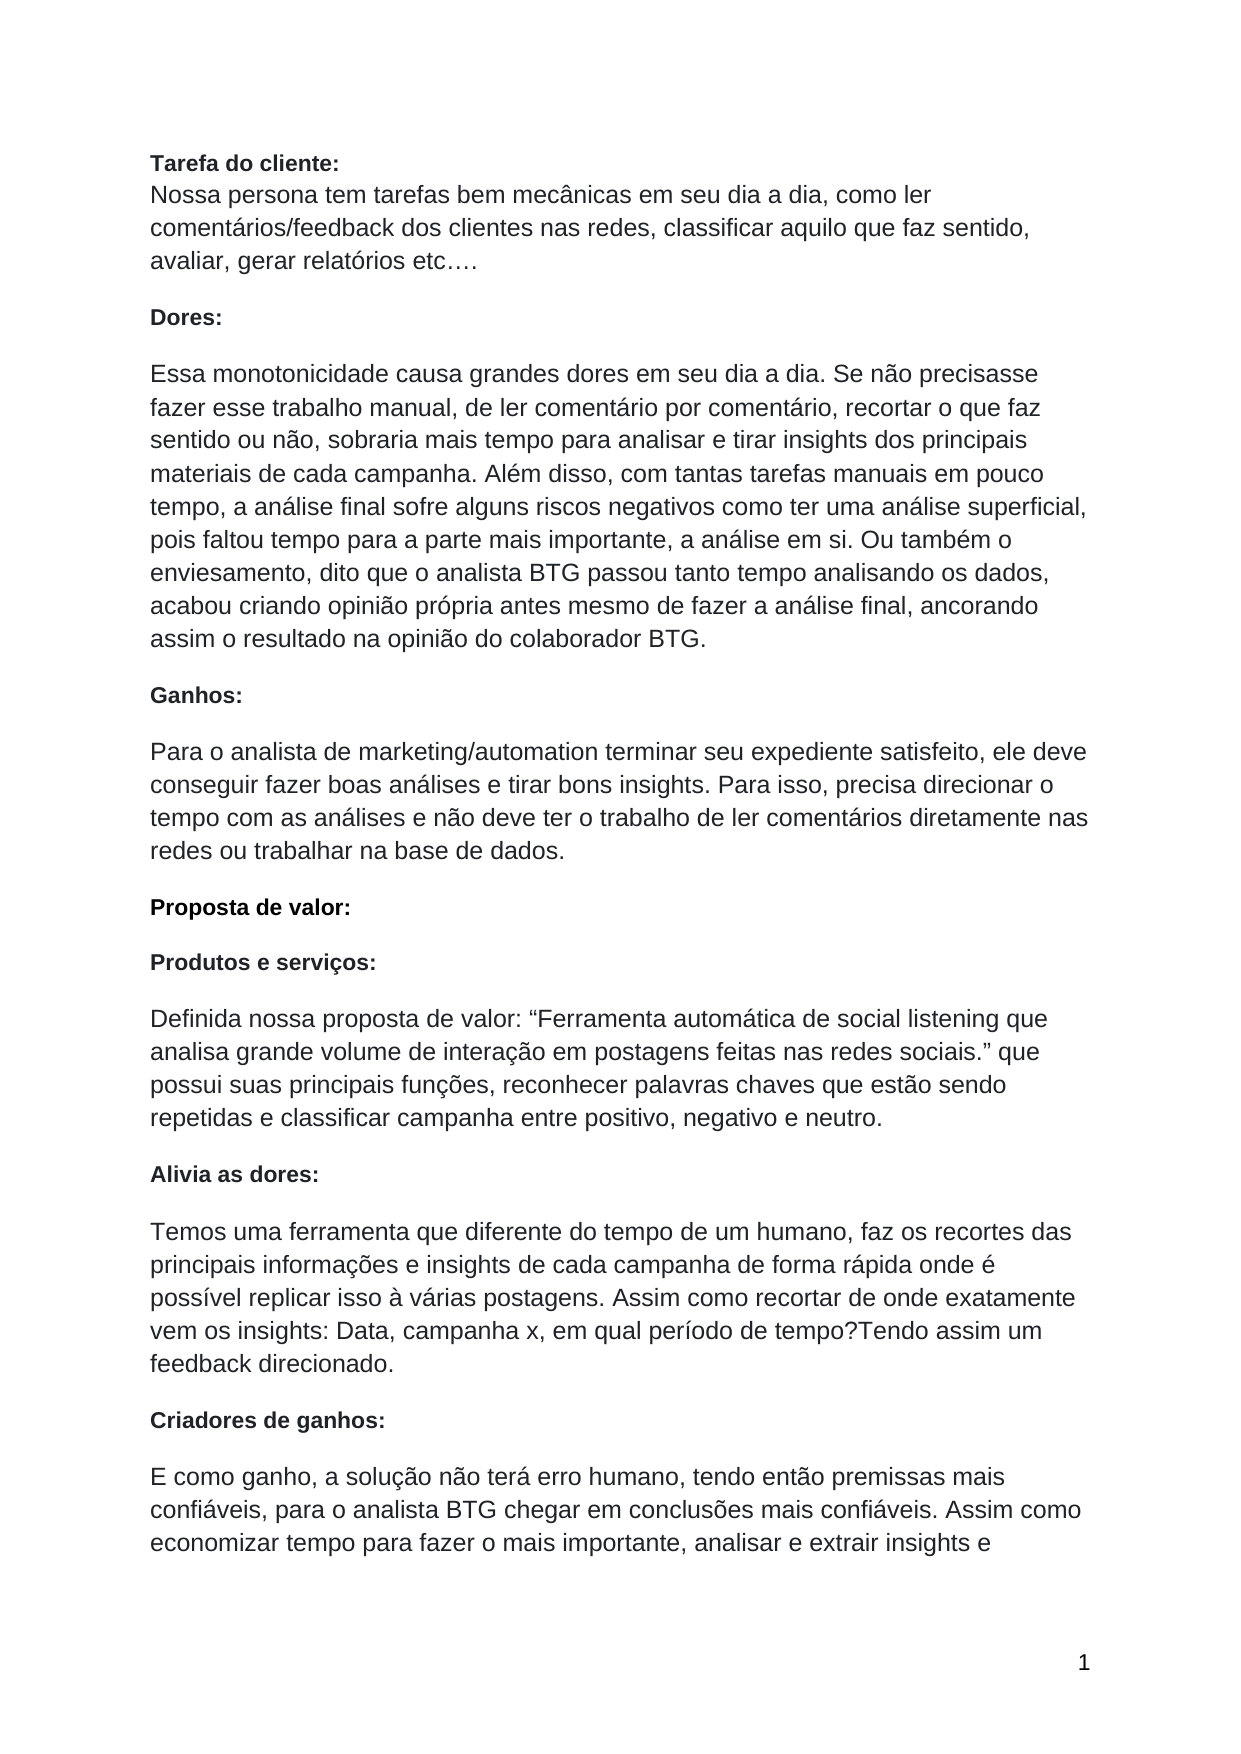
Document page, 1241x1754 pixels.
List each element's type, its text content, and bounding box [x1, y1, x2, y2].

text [150, 1462, 1090, 1557]
text Essa monotonicidade causa grandes dores em seu dia a dia. Se não precisasse fazer esse trabalho manual, de ler comentário por comentário, recortar o que faz sentido ou não, sobraria mais tempo para analisar e tirar insights dos principais materiais de cada campanha. Além disso, com tantas tarefas manuais em pouco tempo, a análise final sofre alguns riscos negativos como ter uma análise superficial, pois faltou tempo para a parte mais importante, a análise em si. Ou também o enviesamento, dito que o analista BTG passou tanto tempo analisando os dados, acabou criando opinião própria antes mesmo de fazer a análise final, ancorando assim o resultado na opinião do colaborador BTG. [150, 359, 1090, 652]
text Dores: [150, 304, 1090, 331]
text Ganhos: [150, 682, 1090, 708]
text Definida nossa proposta de valor: “Ferramenta automática de social listening que analisa grande volume de interação em postagens feitas nas redes sociais.” que possui suas principais funções, reconhecer palavras chaves que estão sendo repetidas e classificar campanha entre positivo, negativo e neutro. [150, 1004, 1090, 1132]
text Alivia as dores: [150, 1161, 1090, 1188]
text Temos uma ferramenta que diferente do tempo de um humano, faz os recortes das principais informações e insights de cada campanha de forma rápida onde é possível replicar isso à várias postagens. Assim como recortar de onde exatamente vem os insights: Data, campanha x, em qual período de tempo?Tendo assim um feedback direcionado. [150, 1217, 1090, 1377]
text Produtos e serviços: [150, 949, 1090, 976]
text Proposta de valor: [150, 894, 1090, 920]
text Para o analista de marketing/automation terminar seu expediente satisfeito, ele deve conseguir fazer boas análises e tirar bons insights. Para isso, precisa direcionar o tempo com as análises e não deve ter o trabalho de ler comentários diretamente nas redes ou trabalhar na base de dados. [150, 737, 1090, 865]
text Criadores de ganhos: [150, 1407, 1090, 1433]
text Tarefa do cliente: [150, 150, 1090, 176]
text Nossa persona tem tarefas bem mecânicas em seu dia a dia, como ler comentários/feedback dos clientes nas redes, classificar aquilo que faz sentido, avaliar, gerar relatórios etc…. [150, 180, 1090, 275]
